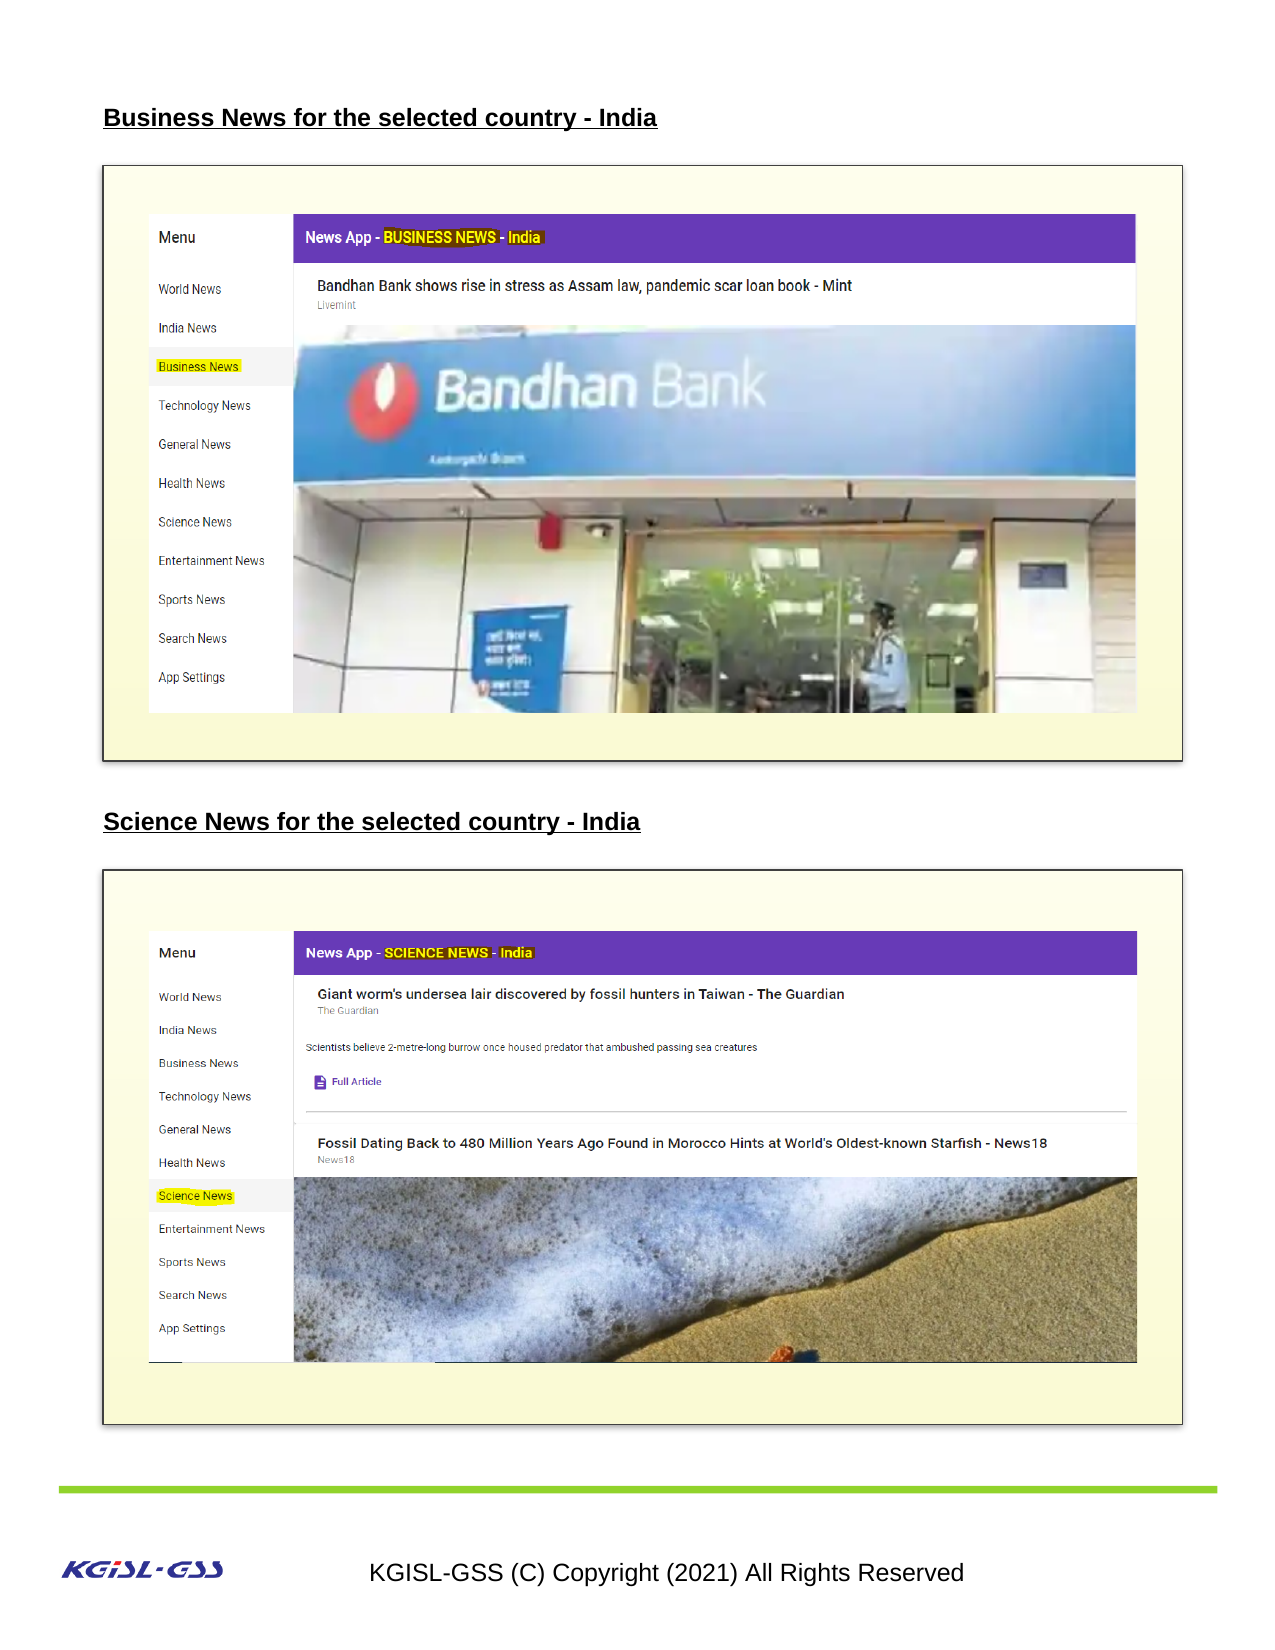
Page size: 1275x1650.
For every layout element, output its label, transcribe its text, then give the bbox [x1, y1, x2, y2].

picture [148, 931, 1138, 1363]
picture [51, 1496, 233, 1642]
picture [148, 214, 1138, 713]
text Science News for the selected country - India [103, 807, 1172, 836]
text Business News for the selected country - India [103, 103, 1172, 132]
